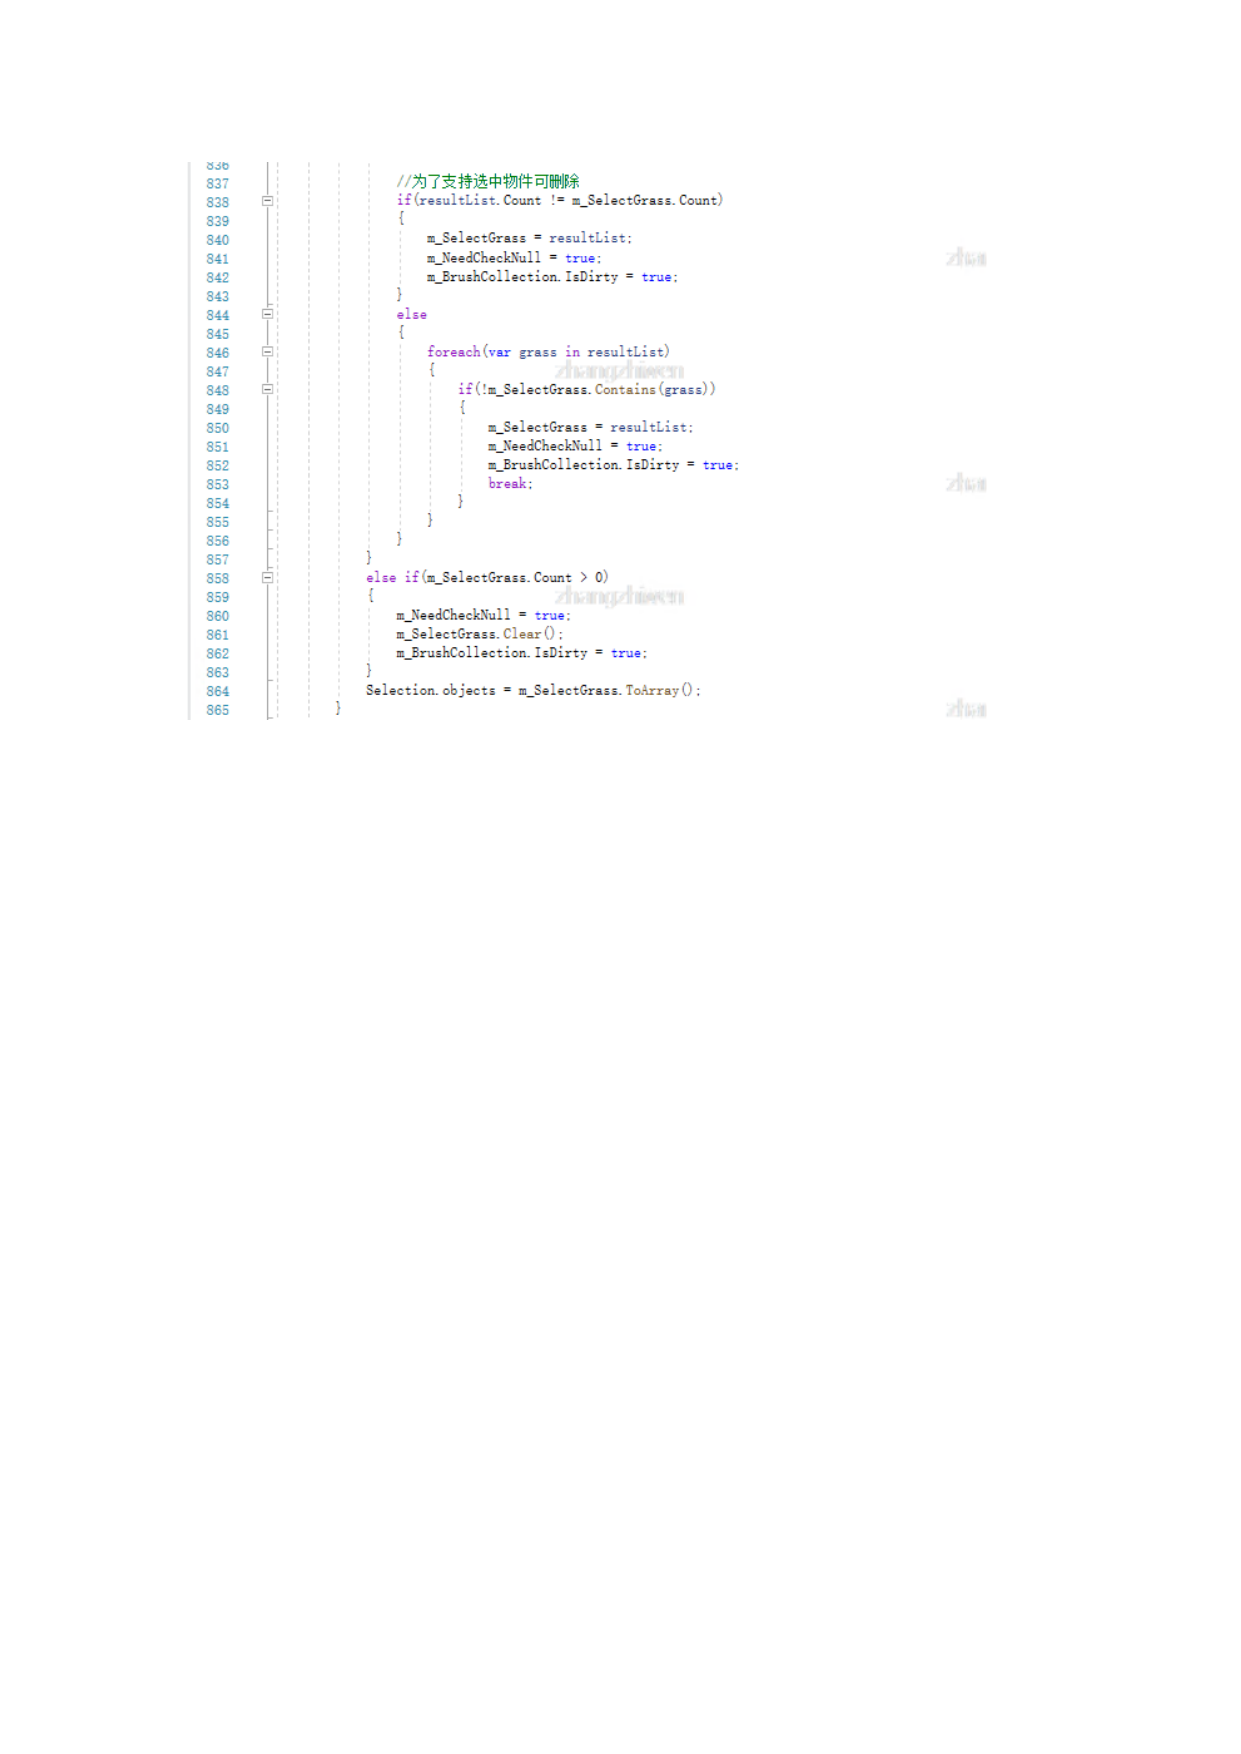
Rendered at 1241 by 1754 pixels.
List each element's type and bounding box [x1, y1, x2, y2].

picture [187, 162, 987, 720]
